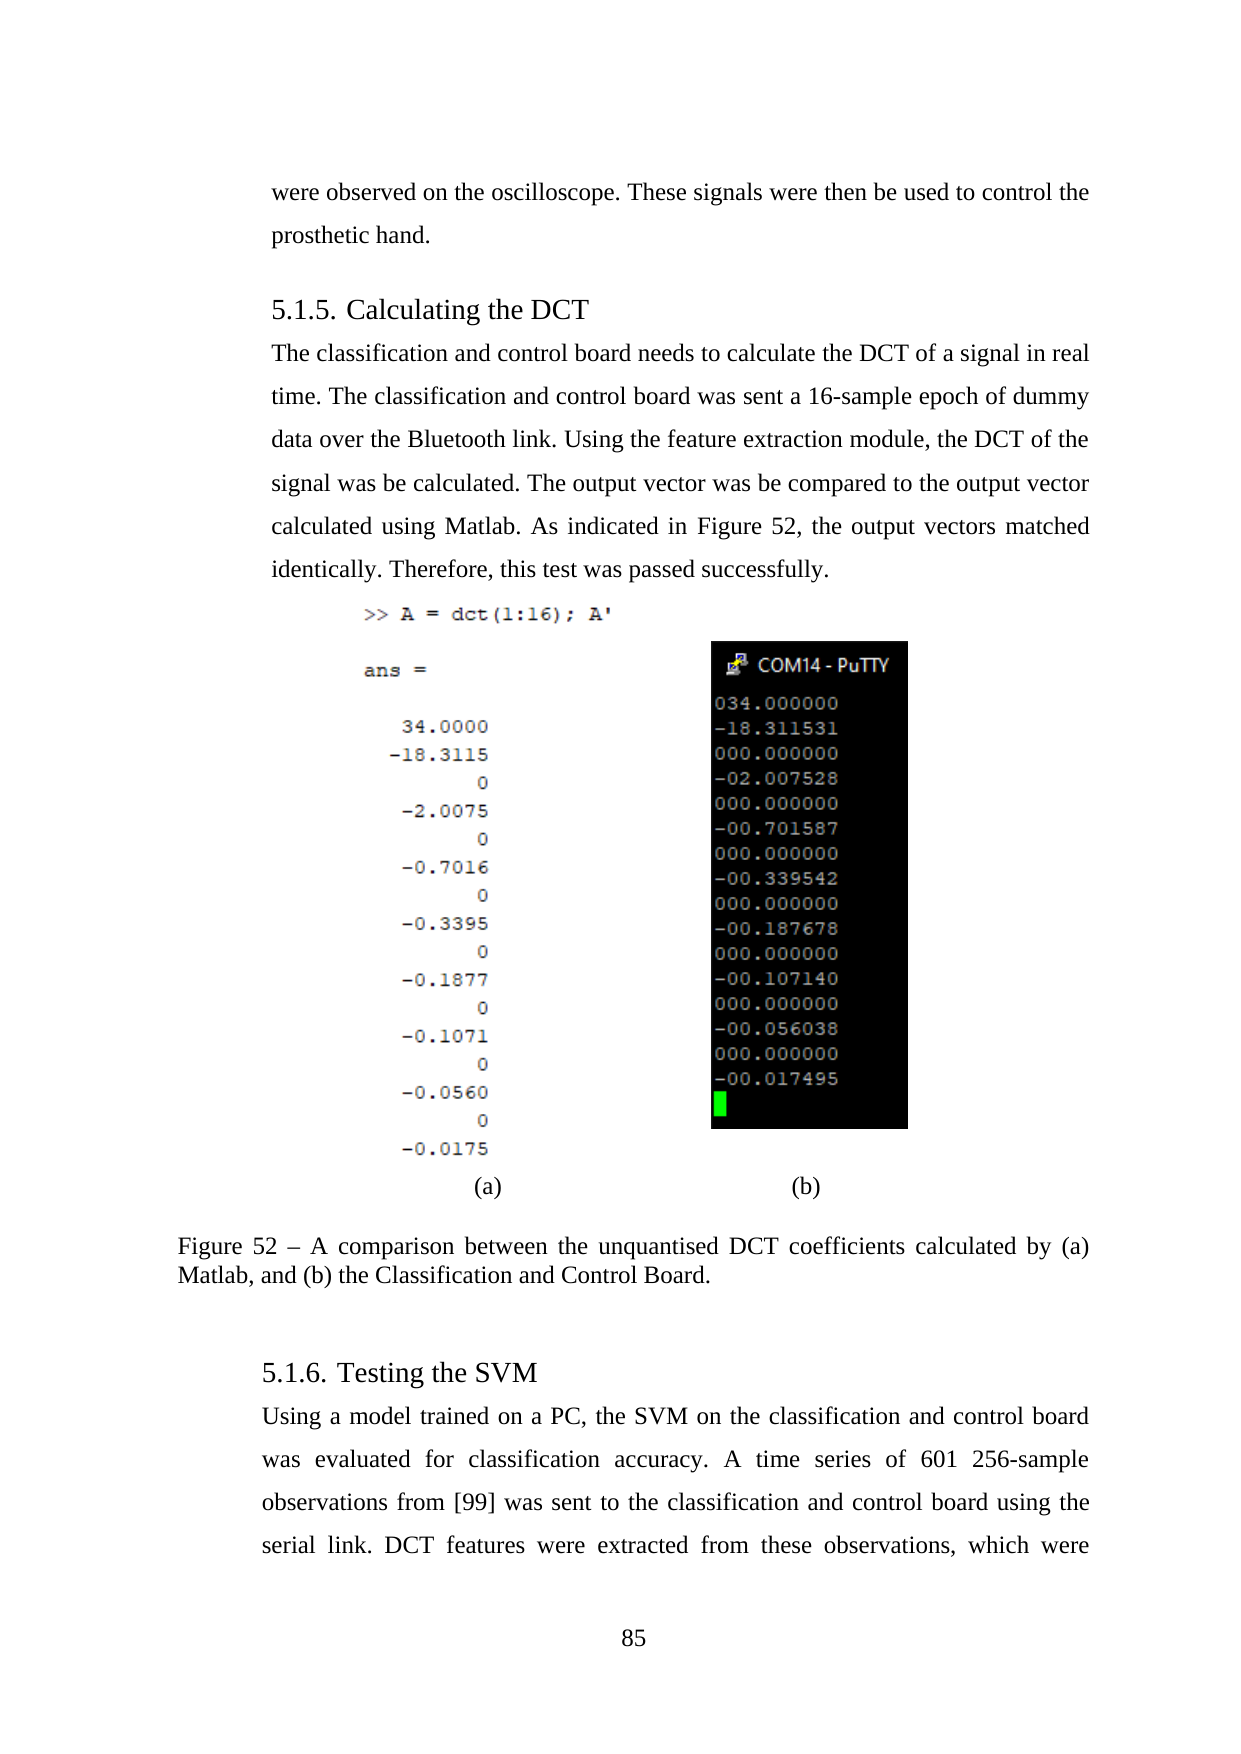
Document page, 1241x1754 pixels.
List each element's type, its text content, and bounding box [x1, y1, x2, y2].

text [262, 1401, 1090, 1559]
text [271, 177, 1090, 249]
subtitle Testing the SVM [262, 1355, 1090, 1388]
text The classification and control board needs to calculate the DCT of a signal in real time. The classification and control board was sent a 16-sample epoch of dummy data over the Bluetooth link. Using the feature extraction module, the DCT of the signal was be calculated. The output vector was be compared to the output vector calculated using Matlab. As indicated in Figure 52, the output vectors matched identically. Therefore, this test was passed successfully. [271, 338, 1090, 583]
picture [358, 597, 621, 1174]
picture [711, 641, 908, 1129]
subtitle Calculating the DCT [271, 292, 1090, 326]
